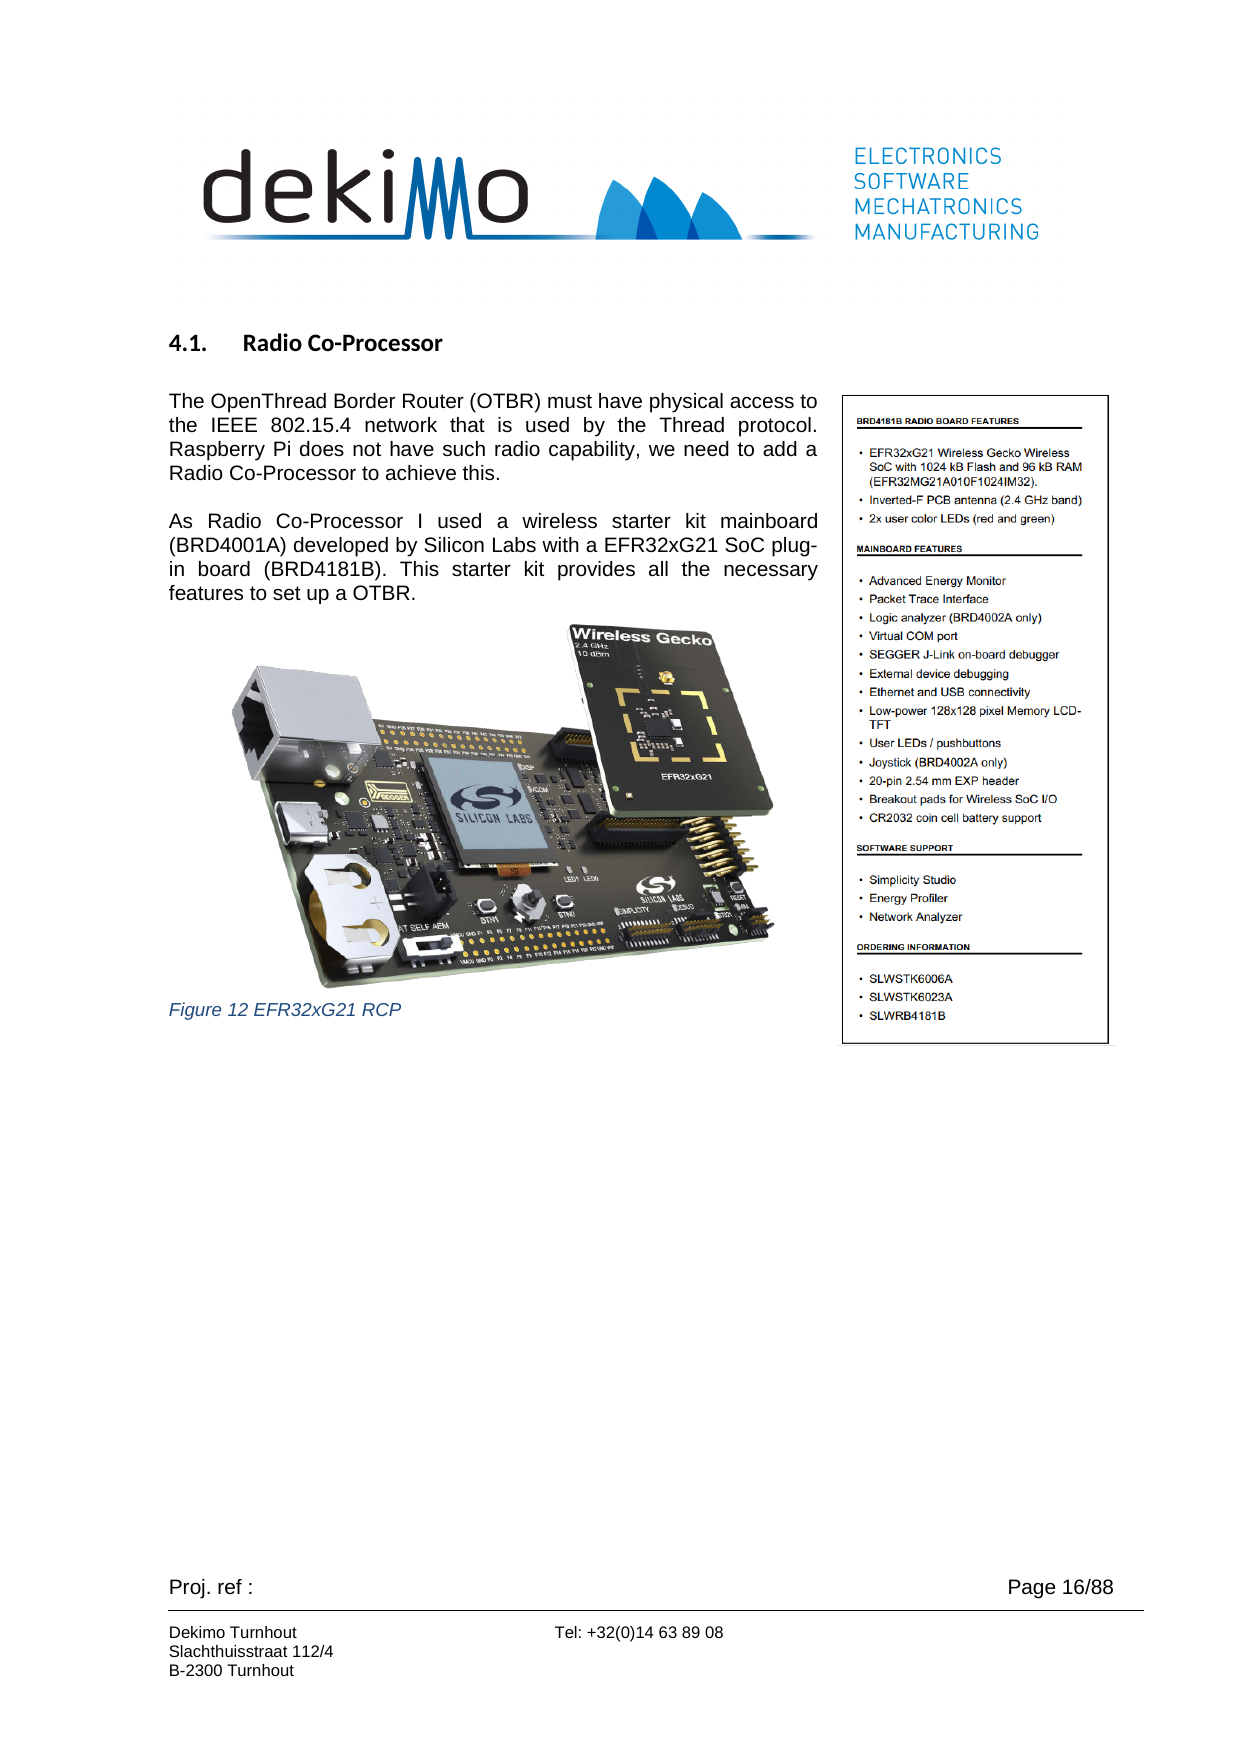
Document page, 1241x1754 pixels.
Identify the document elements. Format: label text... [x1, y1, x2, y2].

text As Radio Co-Processor I used a wireless starter kit mainboard (BRD4001A) developed by Silicon Labs with a EFR32xG21 SoC plug-in board (BRD4181B). This starter kit provides all the necessary features to set up a OTBR. [169, 508, 837, 604]
text The OpenThread Border Router (OTBR) must have physical access to the IEEE 802.15.4 network that is used by the Thread protocol. Raspberry Pi does not have such radio capability, we need to add a Radio Co-Processor to achieve this. [169, 389, 1093, 484]
text Figure 12 EFR32xG21 RCP [169, 999, 837, 1021]
subtitle Radio Co-Processor [169, 328, 1093, 358]
picture [159, 73, 1083, 304]
picture [168, 604, 813, 999]
picture [837, 390, 1115, 1046]
